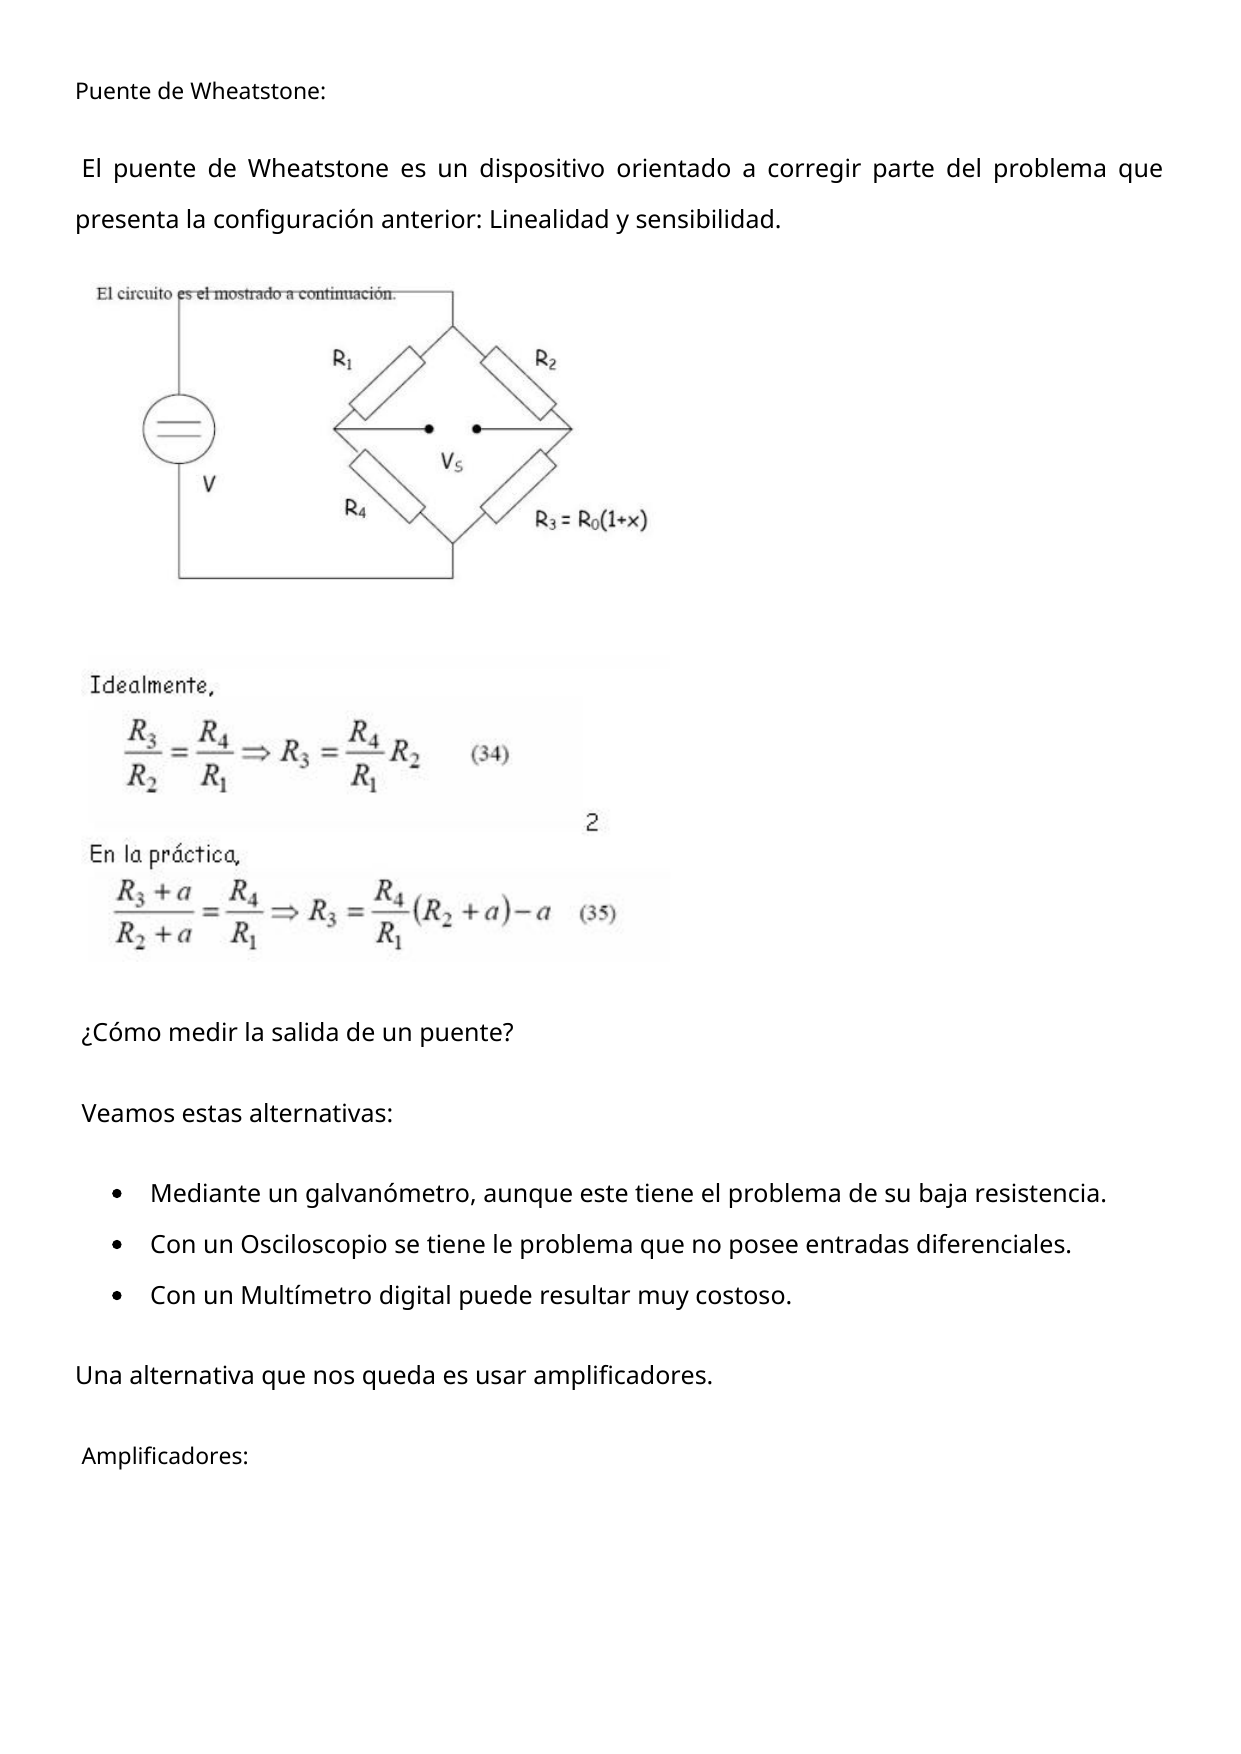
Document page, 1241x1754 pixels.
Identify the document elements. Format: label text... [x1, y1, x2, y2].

list Con un Osciloscopio se tiene le problema que no posee entradas diferenciales. [112, 1227, 1165, 1261]
text ¿Cómo medir la salida de un puente? [75, 1015, 1165, 1049]
picture [81, 282, 674, 602]
list Mediante un galvanómetro, aunque este tiene el problema de su baja resistencia. [112, 1176, 1165, 1209]
picture [81, 655, 671, 962]
text Puente de Wheatstone: [75, 75, 1165, 106]
text Veamos estas alternativas: [75, 1095, 1165, 1129]
list Con un Multímetro digital puede resultar muy costoso. [112, 1278, 1165, 1312]
text El puente de Wheatstone es un dispositivo orientado a corregir parte del problema que presenta la configuración anterior: Linealidad y sensibilidad. [75, 151, 1165, 236]
text Amplificadores: [75, 1438, 1165, 1472]
text Una alternativa que nos queda es usar amplificadores. [75, 1358, 1165, 1392]
